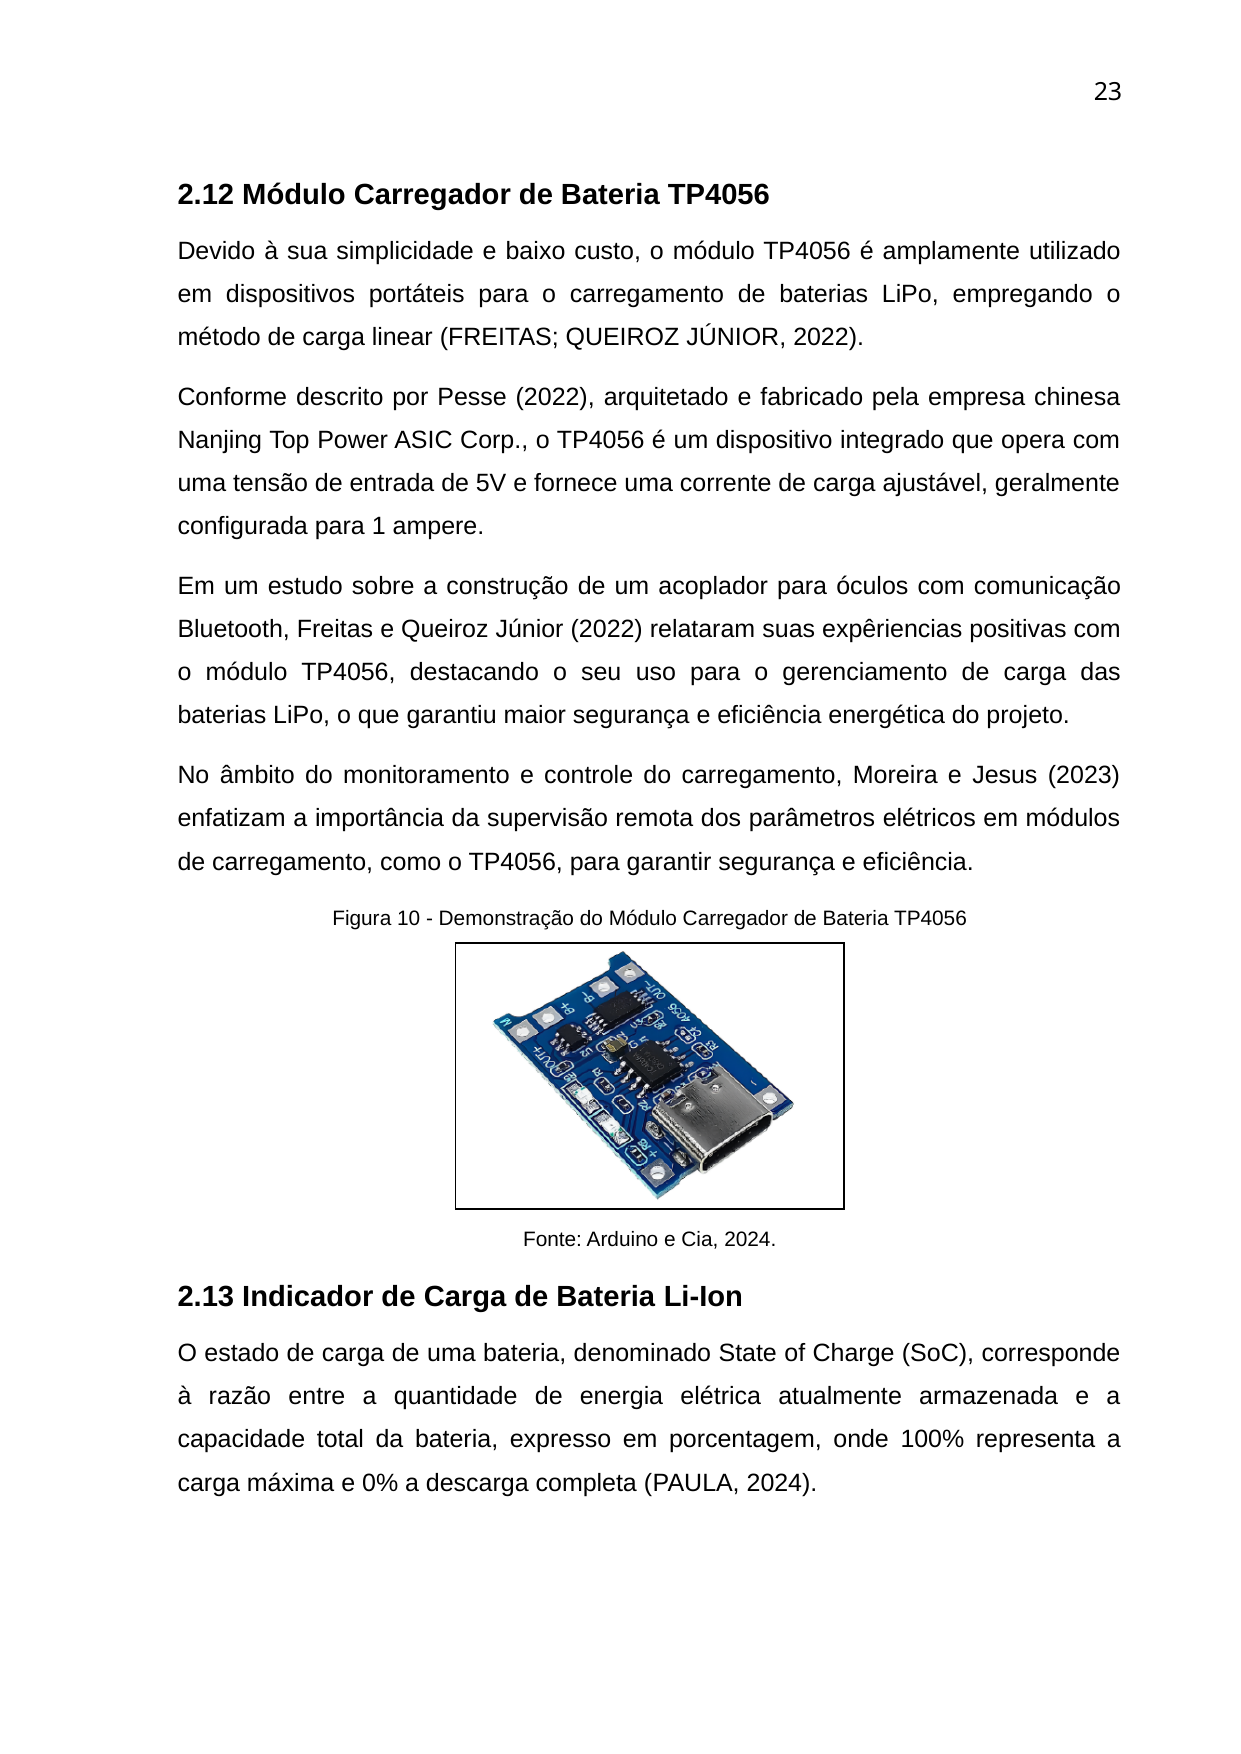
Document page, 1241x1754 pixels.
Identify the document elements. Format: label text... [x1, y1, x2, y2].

text Figura 10 - Demonstração do Módulo Carregador de Bateria TP4056 [177, 906, 1122, 930]
text Em um estudo sobre a construção de um acoplador para óculos com comunicação Bluetooth, Freitas e Queiroz Júnior (2022) relataram suas expêriencias positivas com o módulo TP4056, destacando o seu uso para o gerenciamento de carga das baterias LiPo, o que garantiu maior segurança e eficiência energética do projeto. [177, 571, 1122, 729]
text Devido à sua simplicidade e baixo custo, o módulo TP4056 é amplamente utilizado em dispositivos portáteis para o carregamento de baterias LiPo, empregando o método de carga linear (FREITAS; QUEIROZ JÚNIOR, 2022). [177, 236, 1122, 351]
text O estado de carga de uma bateria, denominado State of Charge (SoC), corresponde à razão entre a quantidade de energia elétrica atualmente armazenada e a capacidade total da bateria, expresso em porcentagem, onde 100% representa a carga máxima e 0% a descarga completa (PAULA, 2024). [177, 1338, 1122, 1496]
picture [456, 944, 843, 1208]
text Fonte: Arduino e Cia, 2024. [177, 1227, 1122, 1251]
subtitle 2.13 Indicador de Carga de Bateria Li-Ion [177, 1279, 1122, 1313]
text Conforme descrito por Pesse (2022), arquitetado e fabricado pela empresa chinesa Nanjing Top Power ASIC Corp., o TP4056 é um dispositivo integrado que opera com uma tensão de entrada de 5V e fornece uma corrente de carga ajustável, geralmente configurada para 1 ampere. [177, 382, 1122, 540]
text No âmbito do monitoramento e controle do carregamento, Moreira e Jesus (2023) enfatizam a importância da supervisão remota dos parâmetros elétricos em módulos de carregamento, como o TP4056, para garantir segurança e eficiência. [177, 760, 1122, 875]
subtitle 2.12 Módulo Carregador de Bateria TP4056 [177, 177, 1122, 211]
